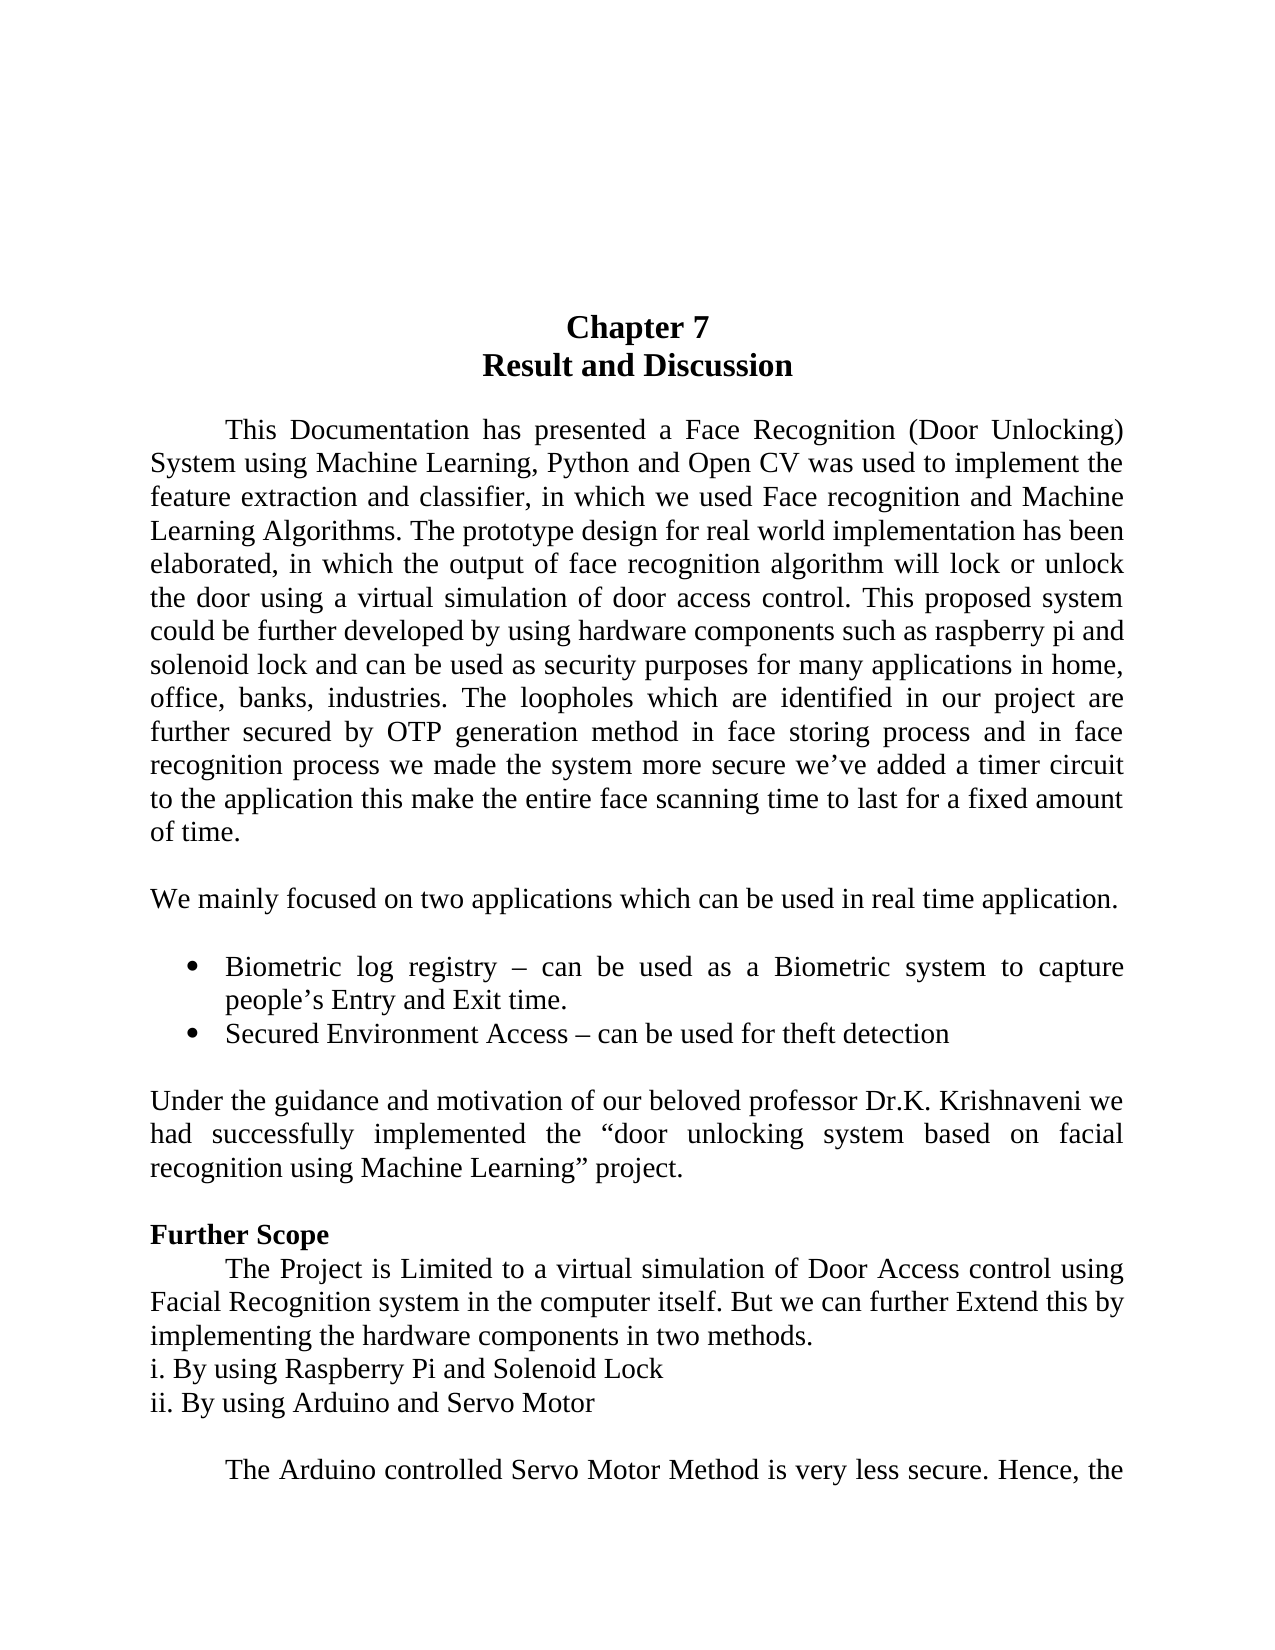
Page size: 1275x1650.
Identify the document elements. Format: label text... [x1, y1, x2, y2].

text Under the guidance and motivation of our beloved professor Dr.K. Krishnaveni we had successfully implemented the “door unlocking system based on facial recognition using Machine Learning” project. [150, 1083, 1125, 1184]
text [150, 1452, 1125, 1486]
text Further Scope [150, 1217, 1125, 1251]
text Result and Discussion [150, 346, 1125, 384]
subtitle Chapter 7 [150, 307, 1125, 346]
list Biometric log registry – can be used as a Biometric system to capture people’s Entry and Exit time. [187, 949, 1125, 1016]
text This Documentation has presented a Face Recognition (Door Unlocking) System using Machine Learning, Python and Open CV was used to implement the feature extraction and classifier, in which we used Face recognition and Machine Learning Algorithms. The prototype design for real world implementation has been elaborated, in which the output of face recognition algorithm will lock or unlock the door using a virtual simulation of door access control. This proposed system could be further developed by using hardware components such as raspberry pi and solenoid lock and can be used as security purposes for many applications in home, office, banks, industries. The loopholes which are identified in our project are further secured by OTP generation method in face storing process and in face recognition process we made the system more secure we’ve added a timer circuit to the application this make the entire face scanning time to last for a fixed amount of time. [150, 412, 1125, 848]
text ii. By using Arduino and Servo Motor [150, 1385, 1125, 1418]
text We mainly focused on two applications which can be used in real time application. [150, 882, 1125, 915]
text The Project is Limited to a virtual simulation of Door Access control using Facial Recognition system in the computer itself. But we can further Extend this by implementing the hardware components in two methods. [150, 1251, 1125, 1351]
text i. By using Raspberry Pi and Solenoid Lock [150, 1351, 1125, 1385]
list Secured Environment Access – can be used for theft detection [187, 1016, 1125, 1049]
